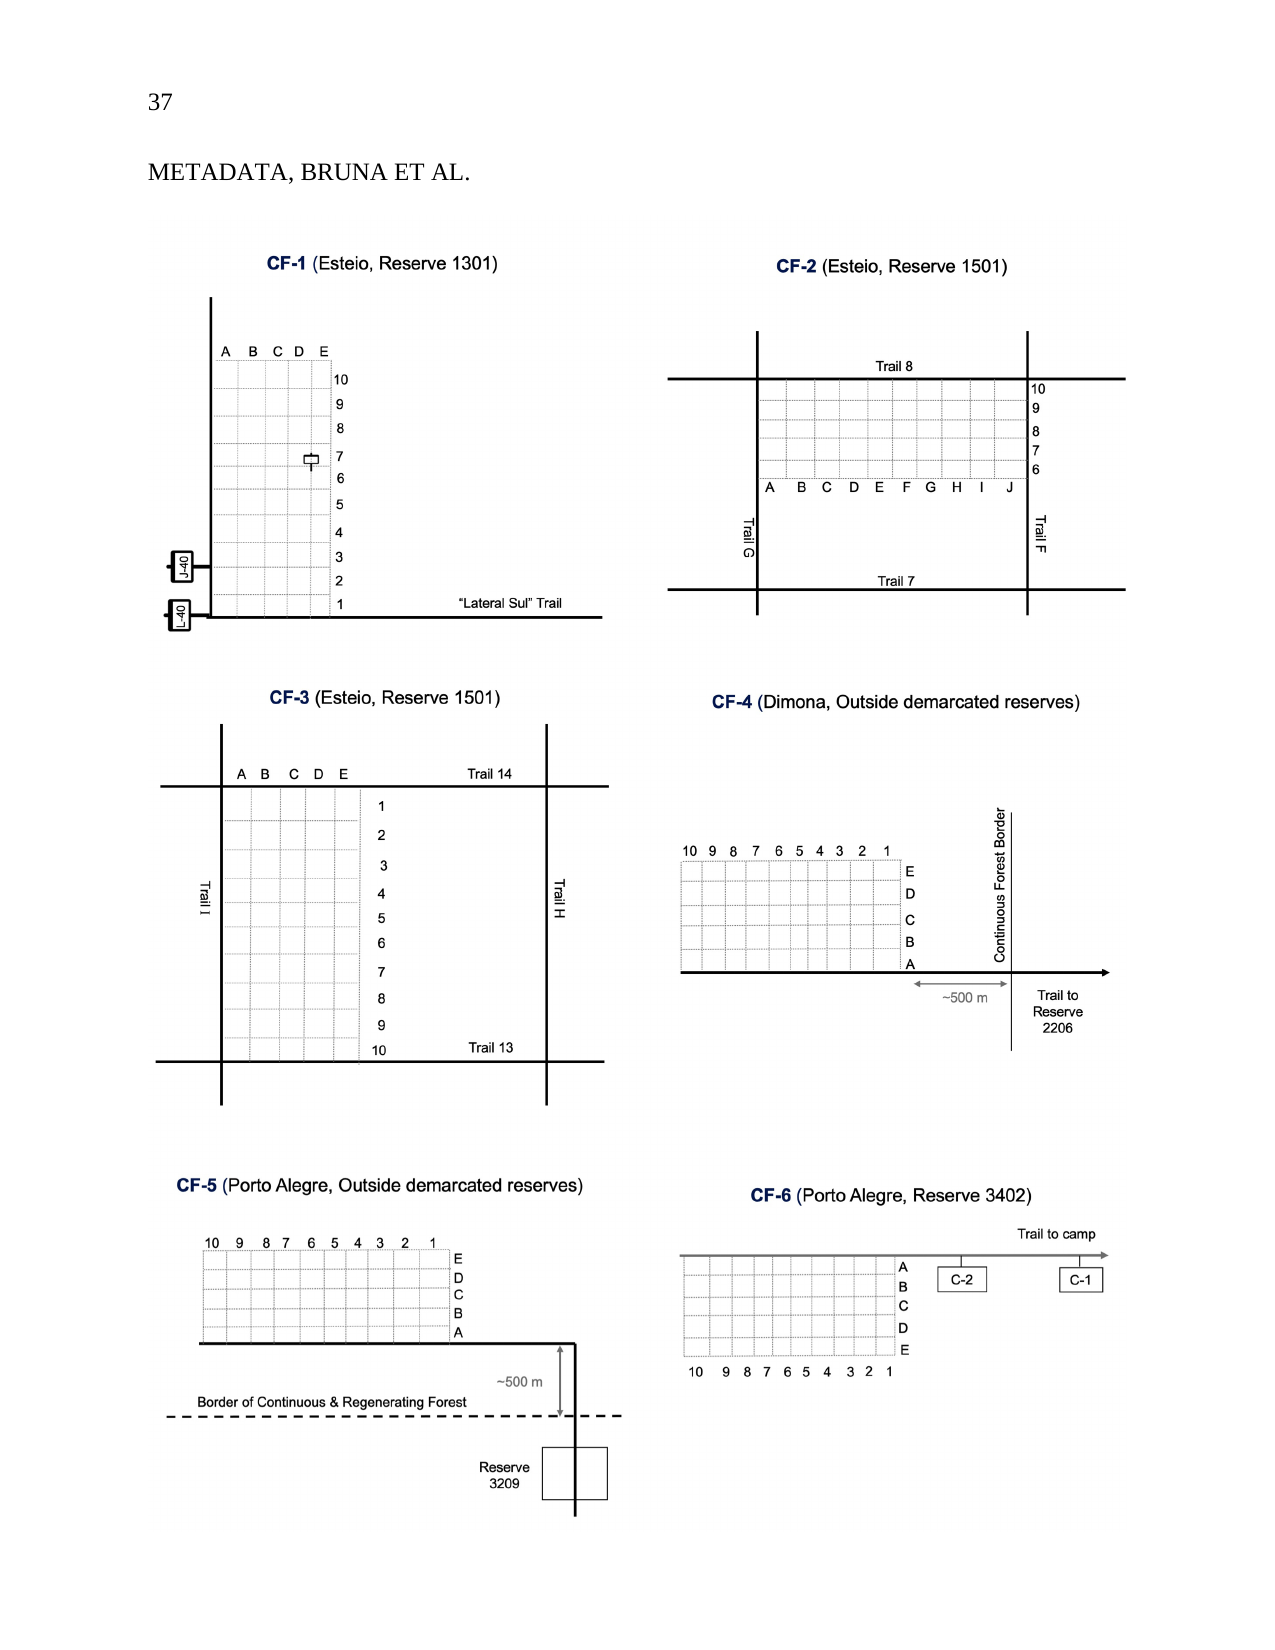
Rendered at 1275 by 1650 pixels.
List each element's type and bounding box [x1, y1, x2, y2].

picture [147, 215, 1127, 1532]
